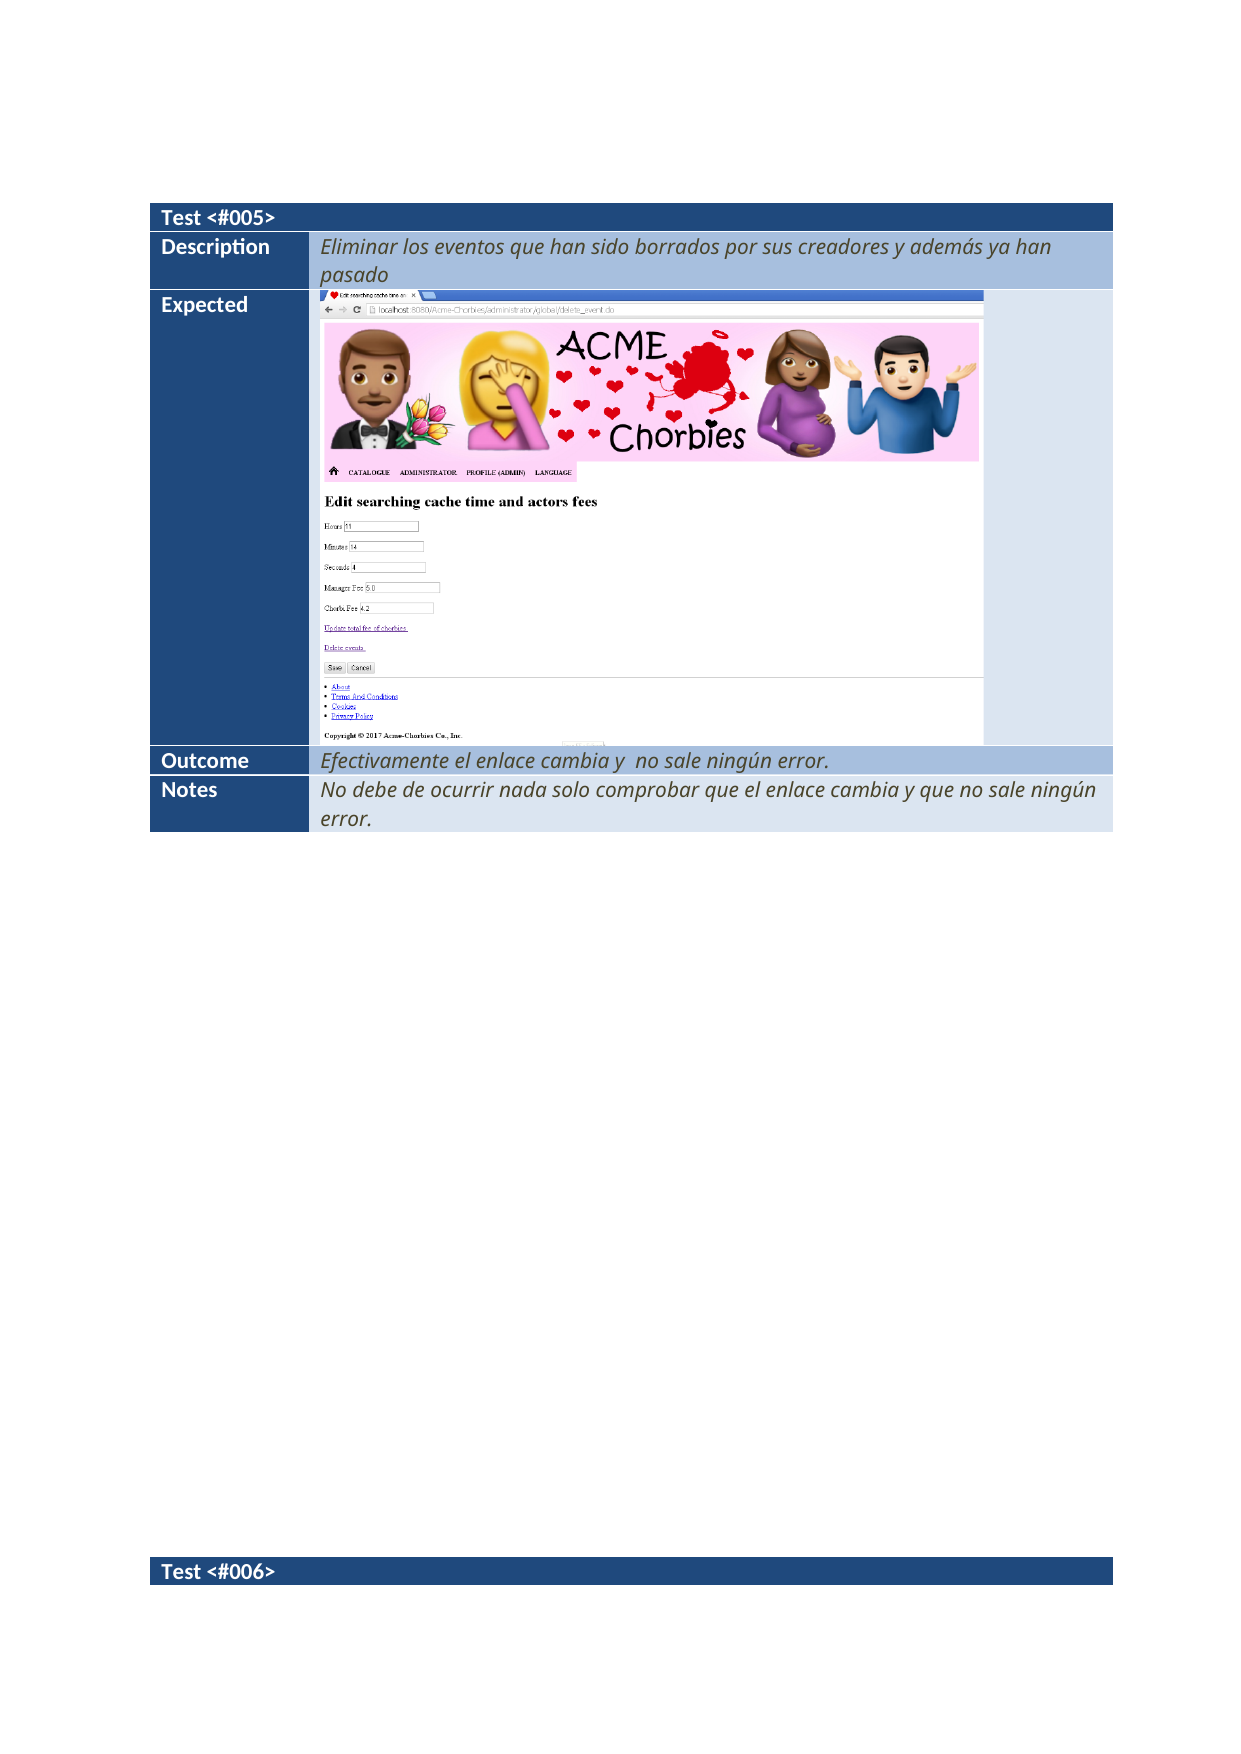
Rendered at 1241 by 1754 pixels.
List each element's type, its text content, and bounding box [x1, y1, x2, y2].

table_cell Description [150, 232, 309, 289]
table_cell Efectivamente el enlace cambia y no sale ningún error. [309, 746, 1113, 774]
table_cell Outcome [150, 746, 309, 774]
table_cell Eliminar los eventos que han sido borrados por sus creadores y además ya han pasado [309, 232, 1113, 289]
table_cell No debe de ocurrir nada solo comprobar que el enlace cambia y que no sale ningún error. [309, 776, 1113, 832]
table_cell Notes [150, 776, 309, 832]
picture [320, 290, 984, 746]
table_cell [984, 290, 1113, 745]
table_cell [309, 290, 320, 745]
table_header Test <#006> [150, 1557, 1113, 1585]
table_header Test <#005> [150, 203, 1113, 231]
table_cell Expected [150, 290, 309, 745]
